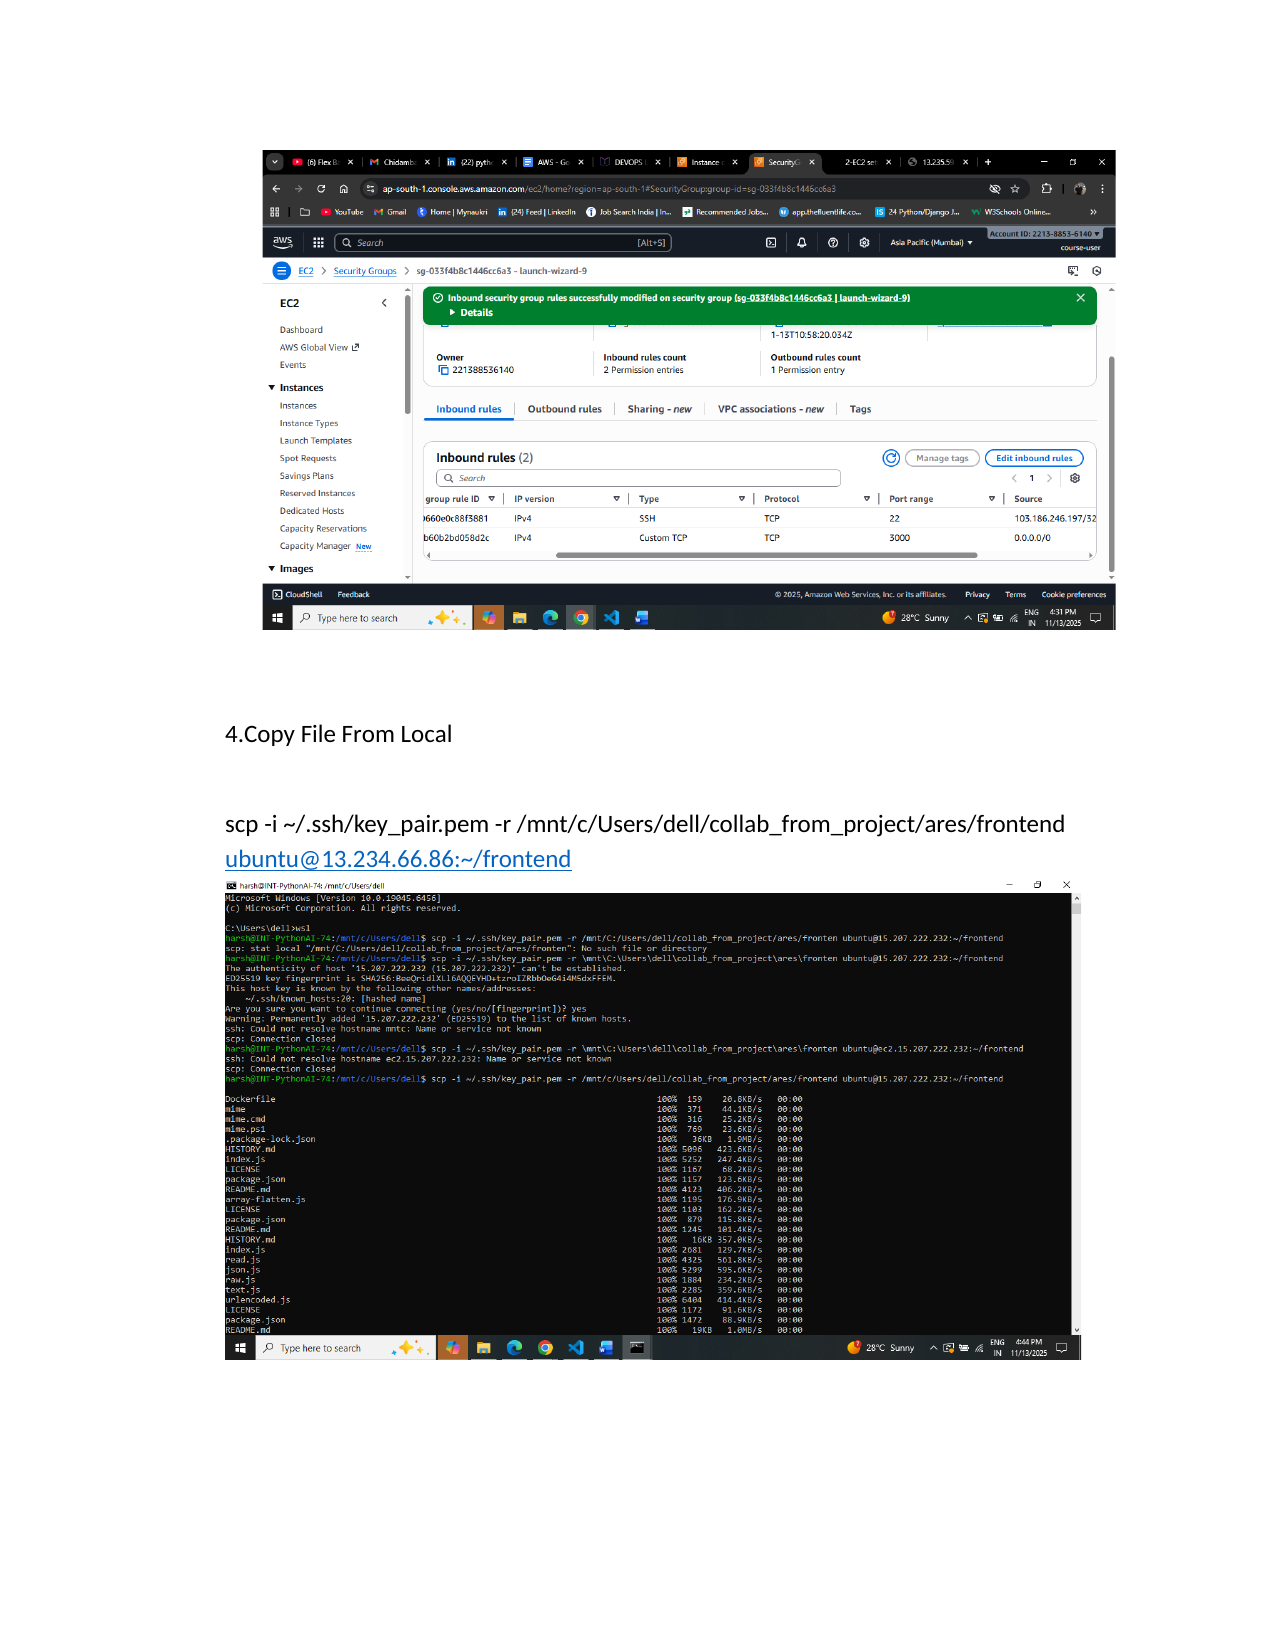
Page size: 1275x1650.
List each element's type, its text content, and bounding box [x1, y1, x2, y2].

picture [262, 150, 1116, 630]
picture [225, 878, 1082, 1360]
list scp -i ~/.ssh/key_pair.pem -r /mnt/c/Users/dell/collab_from_project/ares/frontend ubuntu@13.234.66.86:~/frontend [225, 809, 1125, 874]
text 4.Copy File From Local [225, 718, 1125, 749]
